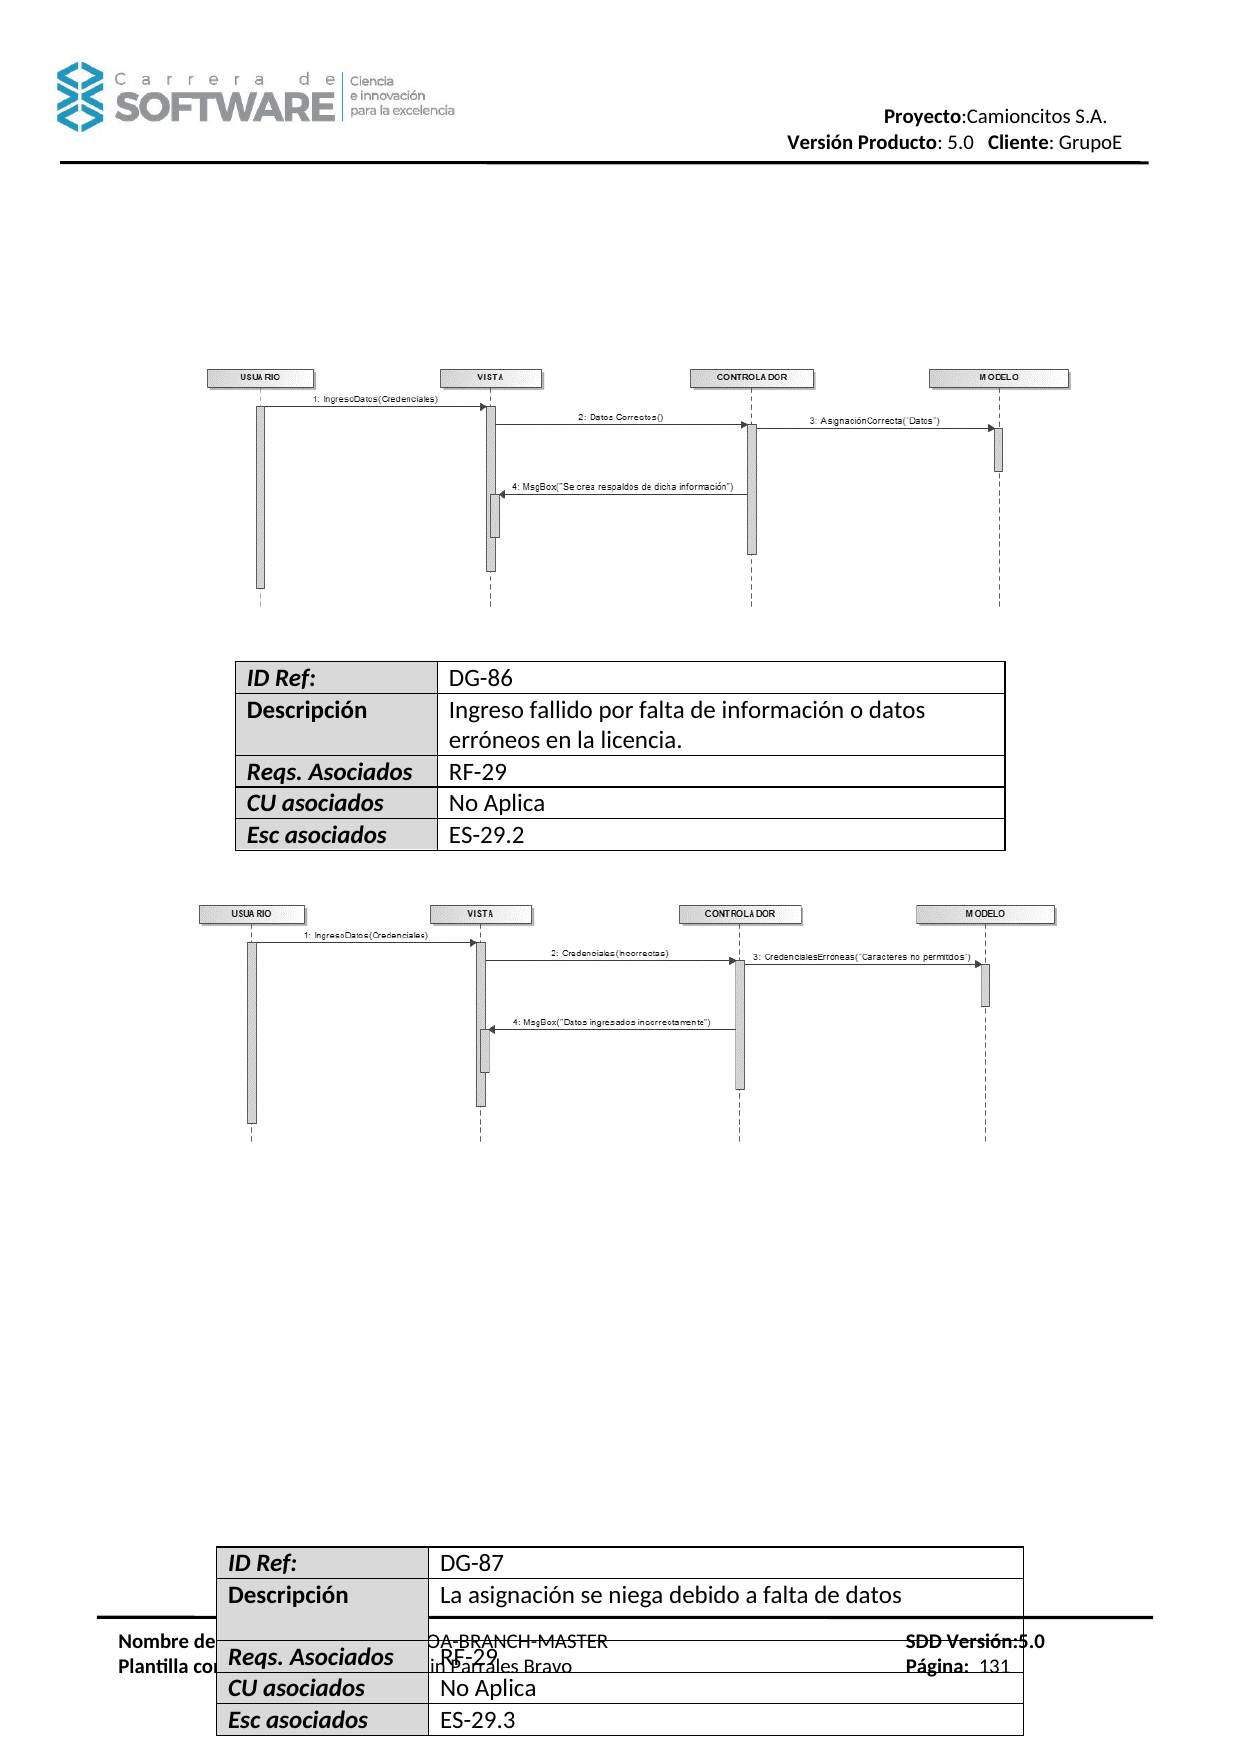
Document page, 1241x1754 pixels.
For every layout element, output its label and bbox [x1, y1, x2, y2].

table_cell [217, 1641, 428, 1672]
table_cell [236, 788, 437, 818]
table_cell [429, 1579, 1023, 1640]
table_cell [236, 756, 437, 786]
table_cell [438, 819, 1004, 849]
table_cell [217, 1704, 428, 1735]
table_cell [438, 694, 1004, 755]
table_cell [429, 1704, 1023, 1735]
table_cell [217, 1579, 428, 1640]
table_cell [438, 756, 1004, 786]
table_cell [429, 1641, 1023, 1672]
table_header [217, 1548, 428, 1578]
picture [187, 337, 1074, 620]
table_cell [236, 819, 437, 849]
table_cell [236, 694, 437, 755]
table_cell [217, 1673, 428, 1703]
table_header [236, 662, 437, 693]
picture [46, 46, 461, 154]
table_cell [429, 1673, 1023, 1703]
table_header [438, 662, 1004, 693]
picture [177, 886, 1064, 1211]
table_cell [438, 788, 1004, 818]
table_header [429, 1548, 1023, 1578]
